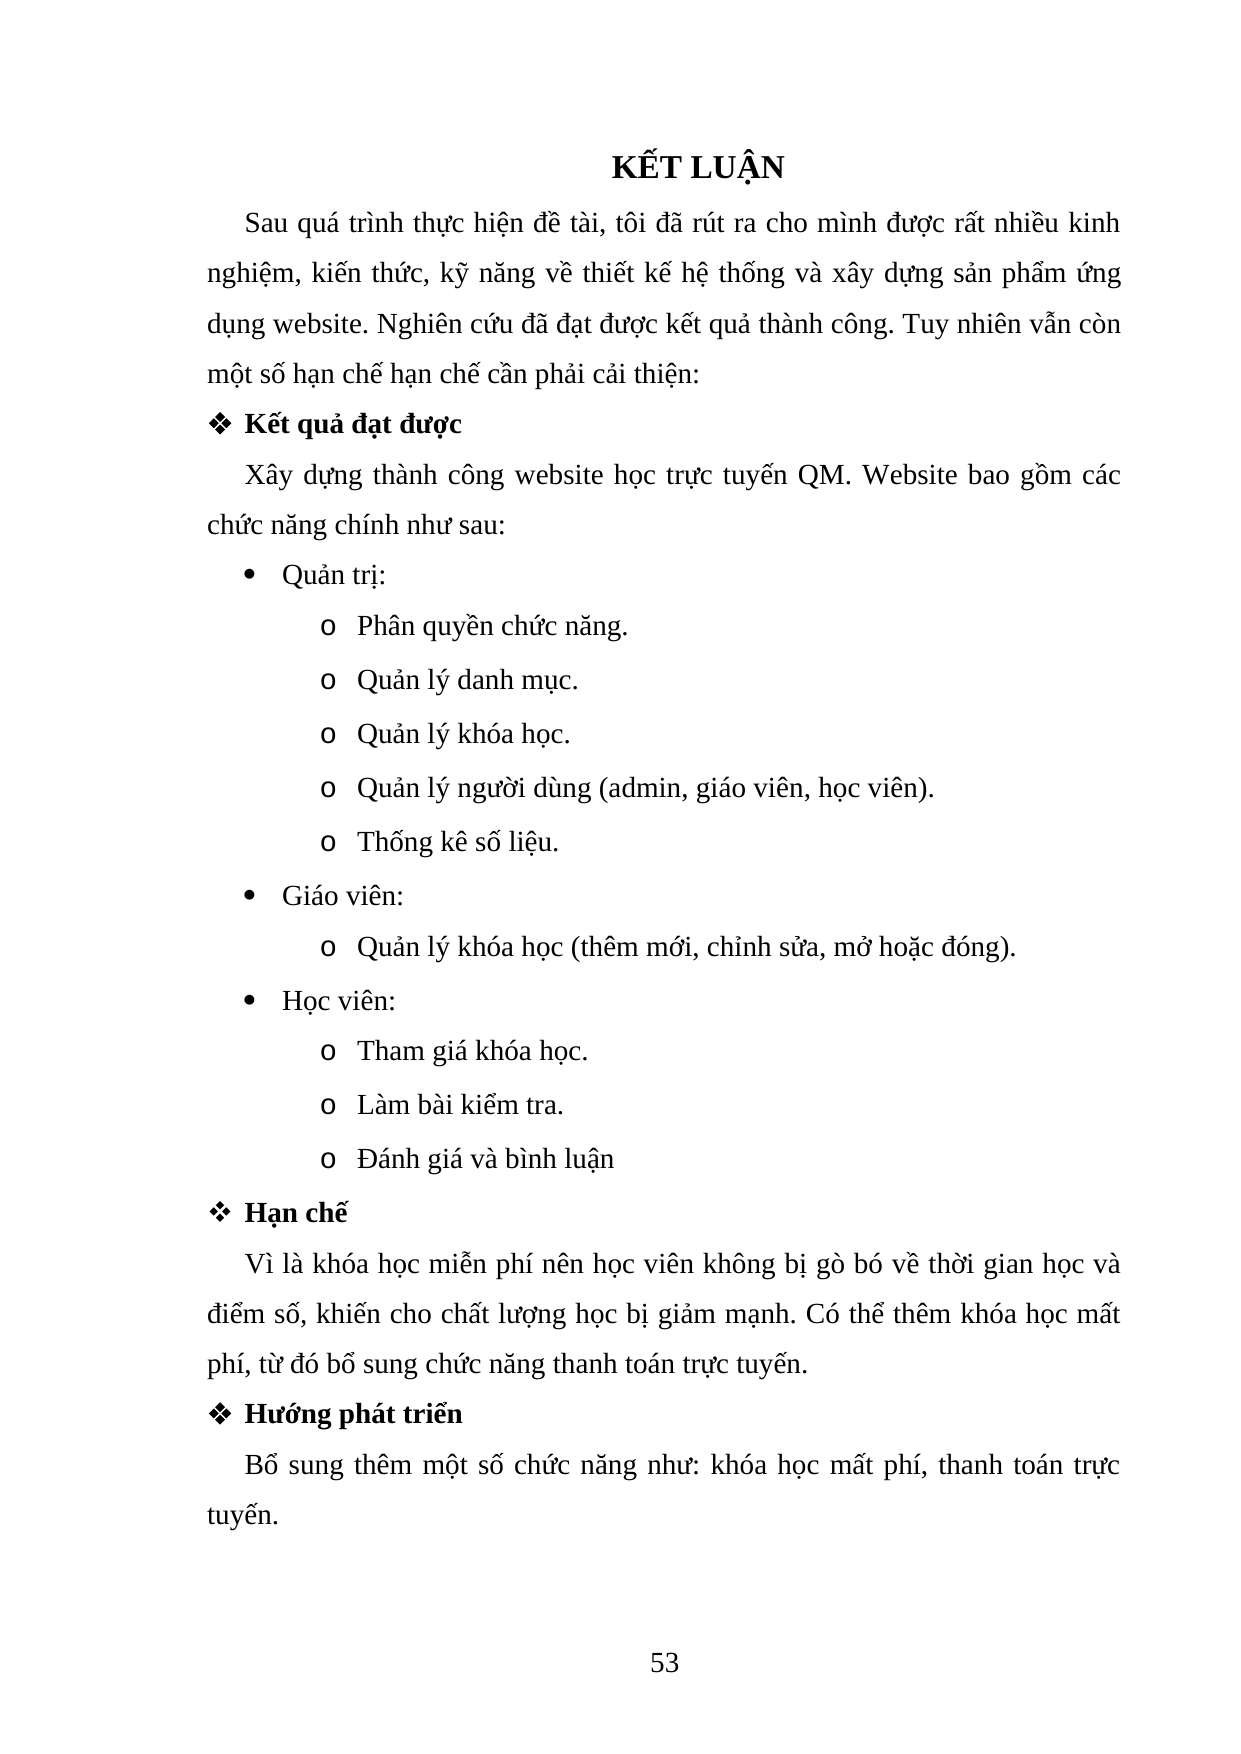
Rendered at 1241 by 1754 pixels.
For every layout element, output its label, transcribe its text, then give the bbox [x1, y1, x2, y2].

list Phân quyền chức năng. [319, 608, 1122, 644]
list Đánh giá và bình luận [319, 1141, 1122, 1177]
text Bổ sung thêm một số chức năng như: khóa học mất phí, thanh toán trực tuyến. [207, 1447, 1122, 1531]
list Tham giá khóa học. [319, 1033, 1122, 1069]
list Làm bài kiểm tra. [319, 1087, 1122, 1123]
text Xây dựng thành công website học trực tuyến QM. Website bao gồm các chức năng chính như sau: [207, 457, 1122, 541]
list Quản lý khóa học (thêm mới, chỉnh sửa, mở hoặc đóng). [319, 929, 1122, 965]
list Hạn chế [207, 1195, 1122, 1229]
subtitle KẾT LUẬN [274, 148, 1122, 186]
list Giáo viên: [244, 878, 1122, 912]
list Quản lý danh mục. [319, 662, 1122, 698]
list Kết quả đạt được [207, 406, 1122, 440]
list Quản lý người dùng (admin, giáo viên, học viên). [319, 770, 1122, 806]
list Học viên: [244, 983, 1122, 1016]
text Vì là khóa học miễn phí nên học viên không bị gò bó về thời gian học và điểm số, khiến cho chất lượng học bị giảm mạnh. Có thể thêm khóa học mất phí, từ đó bổ sung chức năng thanh toán trực tuyến. [207, 1246, 1122, 1380]
list Thống kê số liệu. [319, 824, 1122, 860]
list Hướng phát triển [207, 1397, 1122, 1430]
text Sau quá trình thực hiện đề tài, tôi đã rút ra cho mình được rất nhiều kinh nghiệm, kiến thức, kỹ năng về thiết kế hệ thống và xây dựng sản phẩm ứng dụng website. Nghiên cứu đã đạt được kết quả thành công. Tuy nhiên vẫn còn một số hạn chế hạn chế cần phải cải thiện: [207, 205, 1122, 390]
list Quản trị: [244, 557, 1122, 591]
list Quản lý khóa học. [319, 716, 1122, 752]
